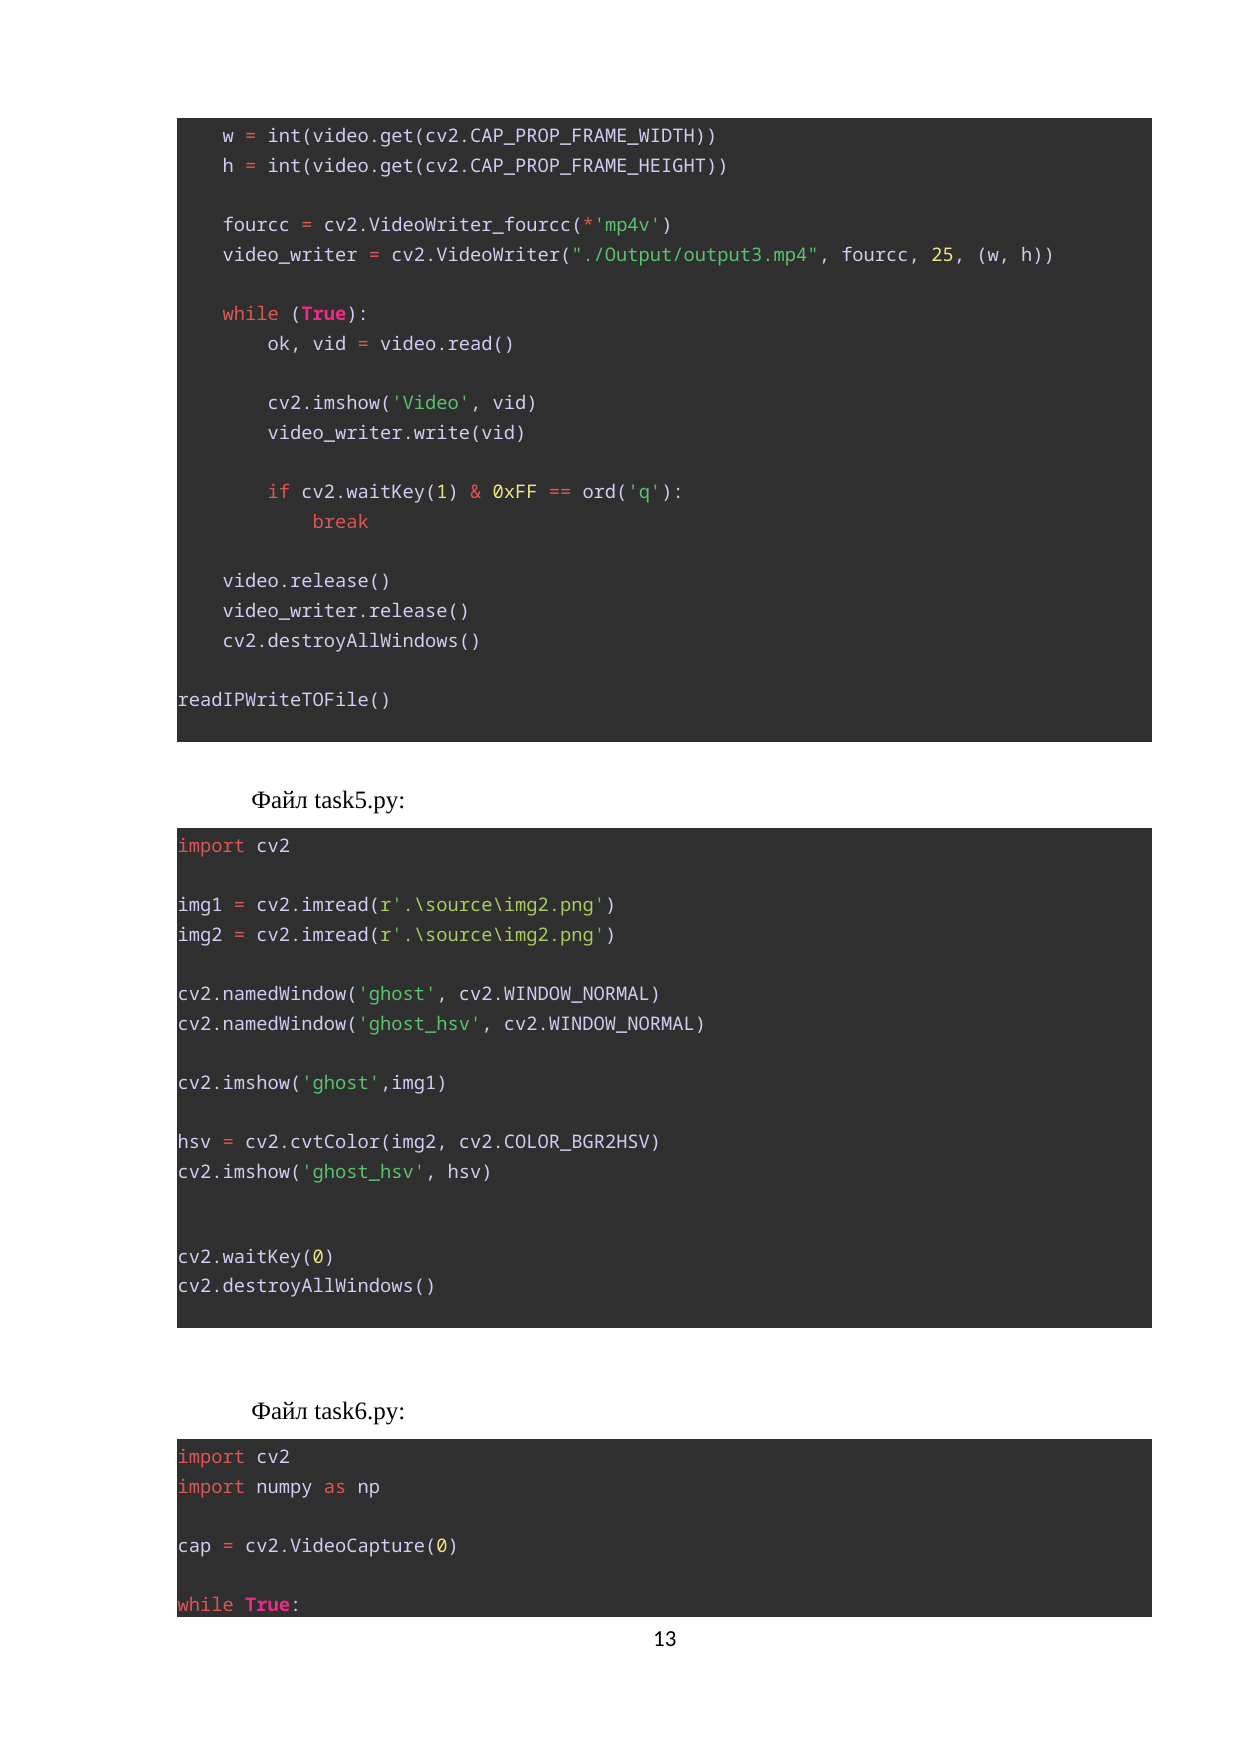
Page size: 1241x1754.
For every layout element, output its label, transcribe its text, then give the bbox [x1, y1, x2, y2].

text cv2.imshow('ghost_hsv', hsv) [177, 1154, 1152, 1184]
text img2 = cv2.imread(r'.\source\img2.png') [177, 917, 1152, 947]
text video_writer = cv2.VideoWriter("./Output/output3.mp4", fourcc, 25, (w, h)) [177, 237, 1152, 267]
text readIPWriteTOFile() [177, 682, 1152, 712]
text video_writer.write(vid) [177, 415, 1152, 445]
text import cv2 [177, 1439, 1152, 1469]
text ok, vid = video.read() [177, 326, 1152, 356]
text cv2.destroyAllWindows() [177, 623, 1152, 652]
text while (True): [177, 296, 1152, 326]
text w = int(video.get(cv2.CAP_PROP_FRAME_WIDTH)) [177, 118, 1152, 148]
text Файл task6.py: [177, 1396, 1152, 1425]
text fourcc = cv2.VideoWriter_fourcc(*'mp4v') [177, 207, 1152, 237]
text while True: [177, 1587, 1152, 1617]
text break [177, 504, 1152, 534]
text import numpy as np [177, 1469, 1152, 1498]
text cv2.destroyAllWindows() [177, 1268, 1152, 1298]
text import cv2 [177, 828, 1152, 857]
text img1 = cv2.imread(r'.\source\img2.png') [177, 887, 1152, 917]
text video.release() [177, 563, 1152, 593]
text h = int(video.get(cv2.CAP_PROP_FRAME_HEIGHT)) [177, 148, 1152, 177]
text Файл task5.py: [177, 785, 1152, 813]
text cv2.namedWindow('ghost_hsv', cv2.WINDOW_NORMAL) [177, 1006, 1152, 1036]
text cv2.imshow('Video', vid) [177, 385, 1152, 415]
text cv2.waitKey(0) [177, 1239, 1152, 1268]
text cap = cv2.VideoCapture(0) [177, 1528, 1152, 1558]
text cv2.namedWindow('ghost', cv2.WINDOW_NORMAL) [177, 976, 1152, 1006]
text if cv2.waitKey(1) & 0xFF == ord('q'): [177, 474, 1152, 504]
text hsv = cv2.cvtColor(img2, cv2.COLOR_BGR2HSV) [177, 1125, 1152, 1154]
text video_writer.release() [177, 593, 1152, 623]
text cv2.imshow('ghost',img1) [177, 1065, 1152, 1095]
